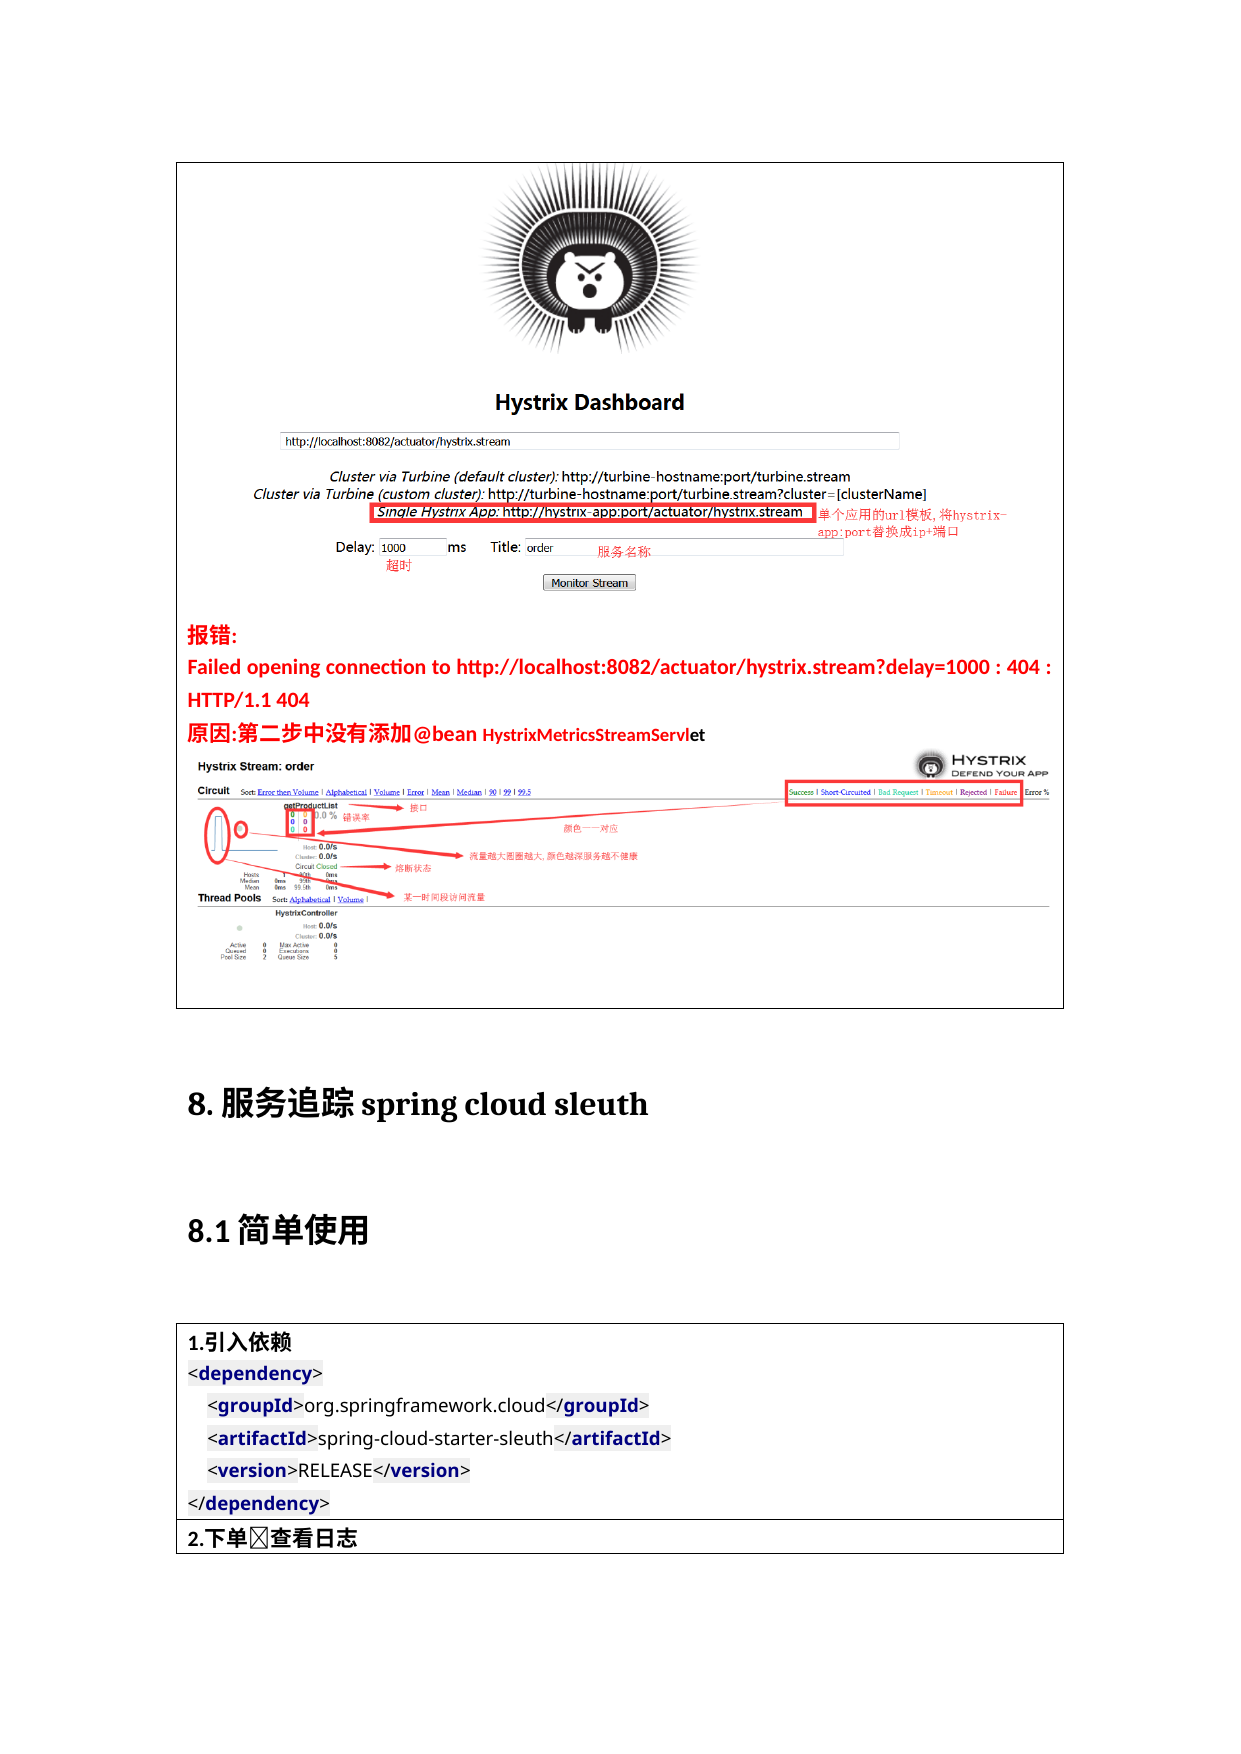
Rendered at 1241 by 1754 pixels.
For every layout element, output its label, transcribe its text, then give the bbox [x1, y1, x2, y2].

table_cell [177, 163, 1063, 1008]
table_header 1.引入依赖 <dependency> <groupId>org.springframework.cloud</groupId> <artifactId>spring-cloud-starter-sleuth</artifactId> <version>RELEASE</version> </dependency> [177, 1324, 1063, 1519]
subtitle 8. 服务追踪spring cloud sleuth [187, 1069, 1053, 1134]
picture [187, 163, 1051, 613]
table_cell 2.下单查看日志 [177, 1520, 1063, 1553]
subtitle 8.1 简单使用 [187, 1196, 1053, 1261]
picture [187, 748, 1051, 979]
